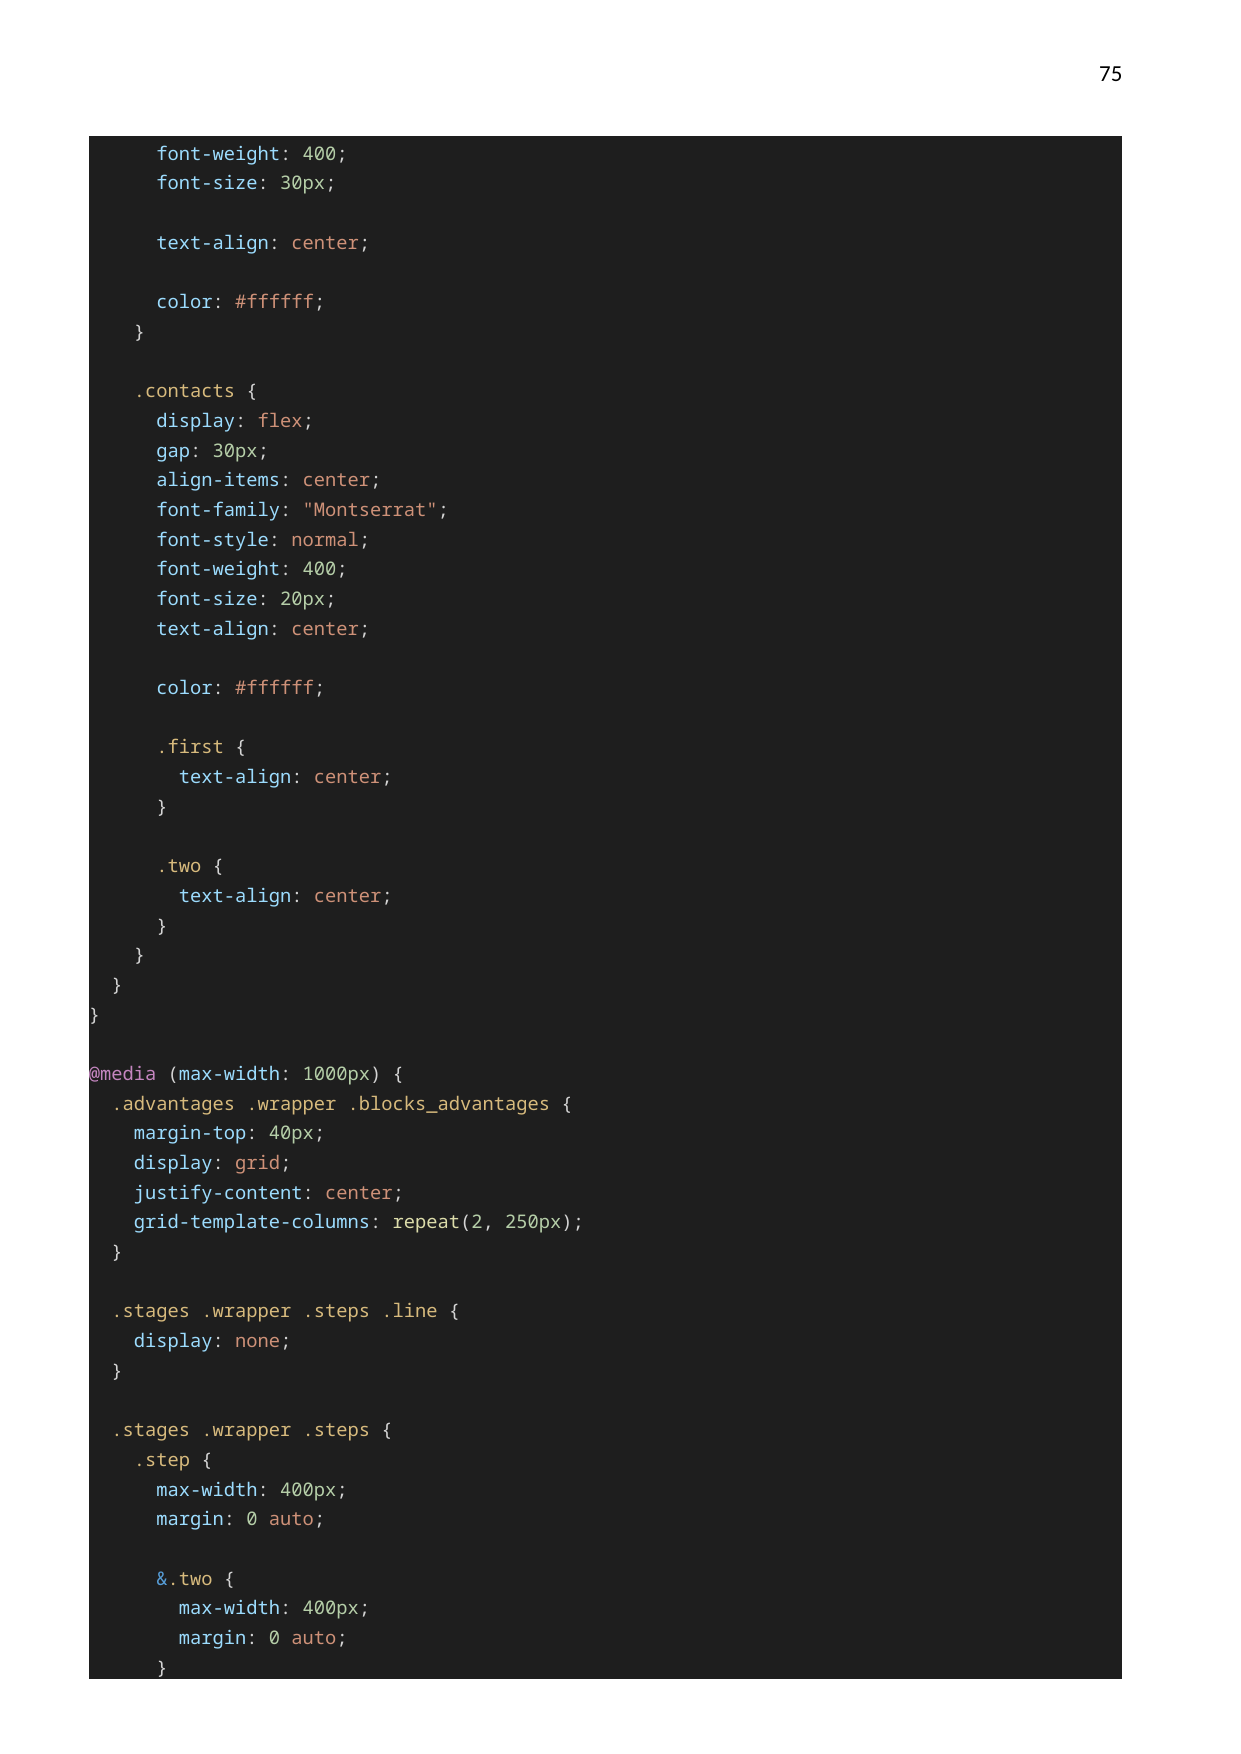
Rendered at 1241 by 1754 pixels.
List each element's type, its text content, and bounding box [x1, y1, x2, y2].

text } [89, 789, 1122, 819]
text font-family: "Montserrat"; [89, 492, 1122, 522]
text .contacts { [89, 373, 1122, 403]
text font-style: normal; [89, 522, 1122, 551]
text text-align: center; [89, 225, 1122, 254]
text text-align: center; [89, 611, 1122, 641]
text font-size: 20px; [89, 581, 1122, 611]
text align-items: center; [89, 462, 1122, 492]
text text-align: center; [89, 759, 1122, 789]
text display: none; [89, 1323, 1122, 1353]
text .stages .wrapper .steps .line { [89, 1294, 1122, 1323]
text margin-top: 40px; [89, 1116, 1122, 1145]
text font-weight: 400; [89, 551, 1122, 581]
text .first { [89, 729, 1122, 759]
text max-width: 400px; [89, 1591, 1122, 1620]
text &.two { [89, 1561, 1122, 1591]
text margin: 0 auto; [89, 1501, 1122, 1531]
text color: #ffffff; [89, 670, 1122, 700]
text color: #ffffff; [89, 284, 1122, 314]
text } [89, 967, 1122, 997]
text } [89, 1650, 1122, 1679]
text text-align: center; [89, 878, 1122, 908]
text } [89, 314, 1122, 344]
text max-width: 400px; [89, 1472, 1122, 1501]
text font-size: 30px; [89, 166, 1122, 195]
text gap: 30px; [89, 433, 1122, 462]
text margin: 0 auto; [89, 1620, 1122, 1650]
text .two { [89, 848, 1122, 878]
text .advantages .wrapper .blocks_advantages { [89, 1086, 1122, 1116]
text } [89, 908, 1122, 937]
text } [89, 997, 1122, 1026]
text } [89, 1353, 1122, 1383]
text font-weight: 400; [89, 136, 1122, 166]
text grid-template-columns: repeat(2, 250px); [89, 1204, 1122, 1234]
text .stages .wrapper .steps { [89, 1412, 1122, 1442]
text } [89, 937, 1122, 967]
text justify-content: center; [89, 1175, 1122, 1204]
text display: flex; [89, 403, 1122, 433]
text .step { [89, 1442, 1122, 1472]
text } [89, 1234, 1122, 1264]
text display: grid; [89, 1145, 1122, 1175]
text @media (max-width: 1000px) { [89, 1056, 1122, 1086]
